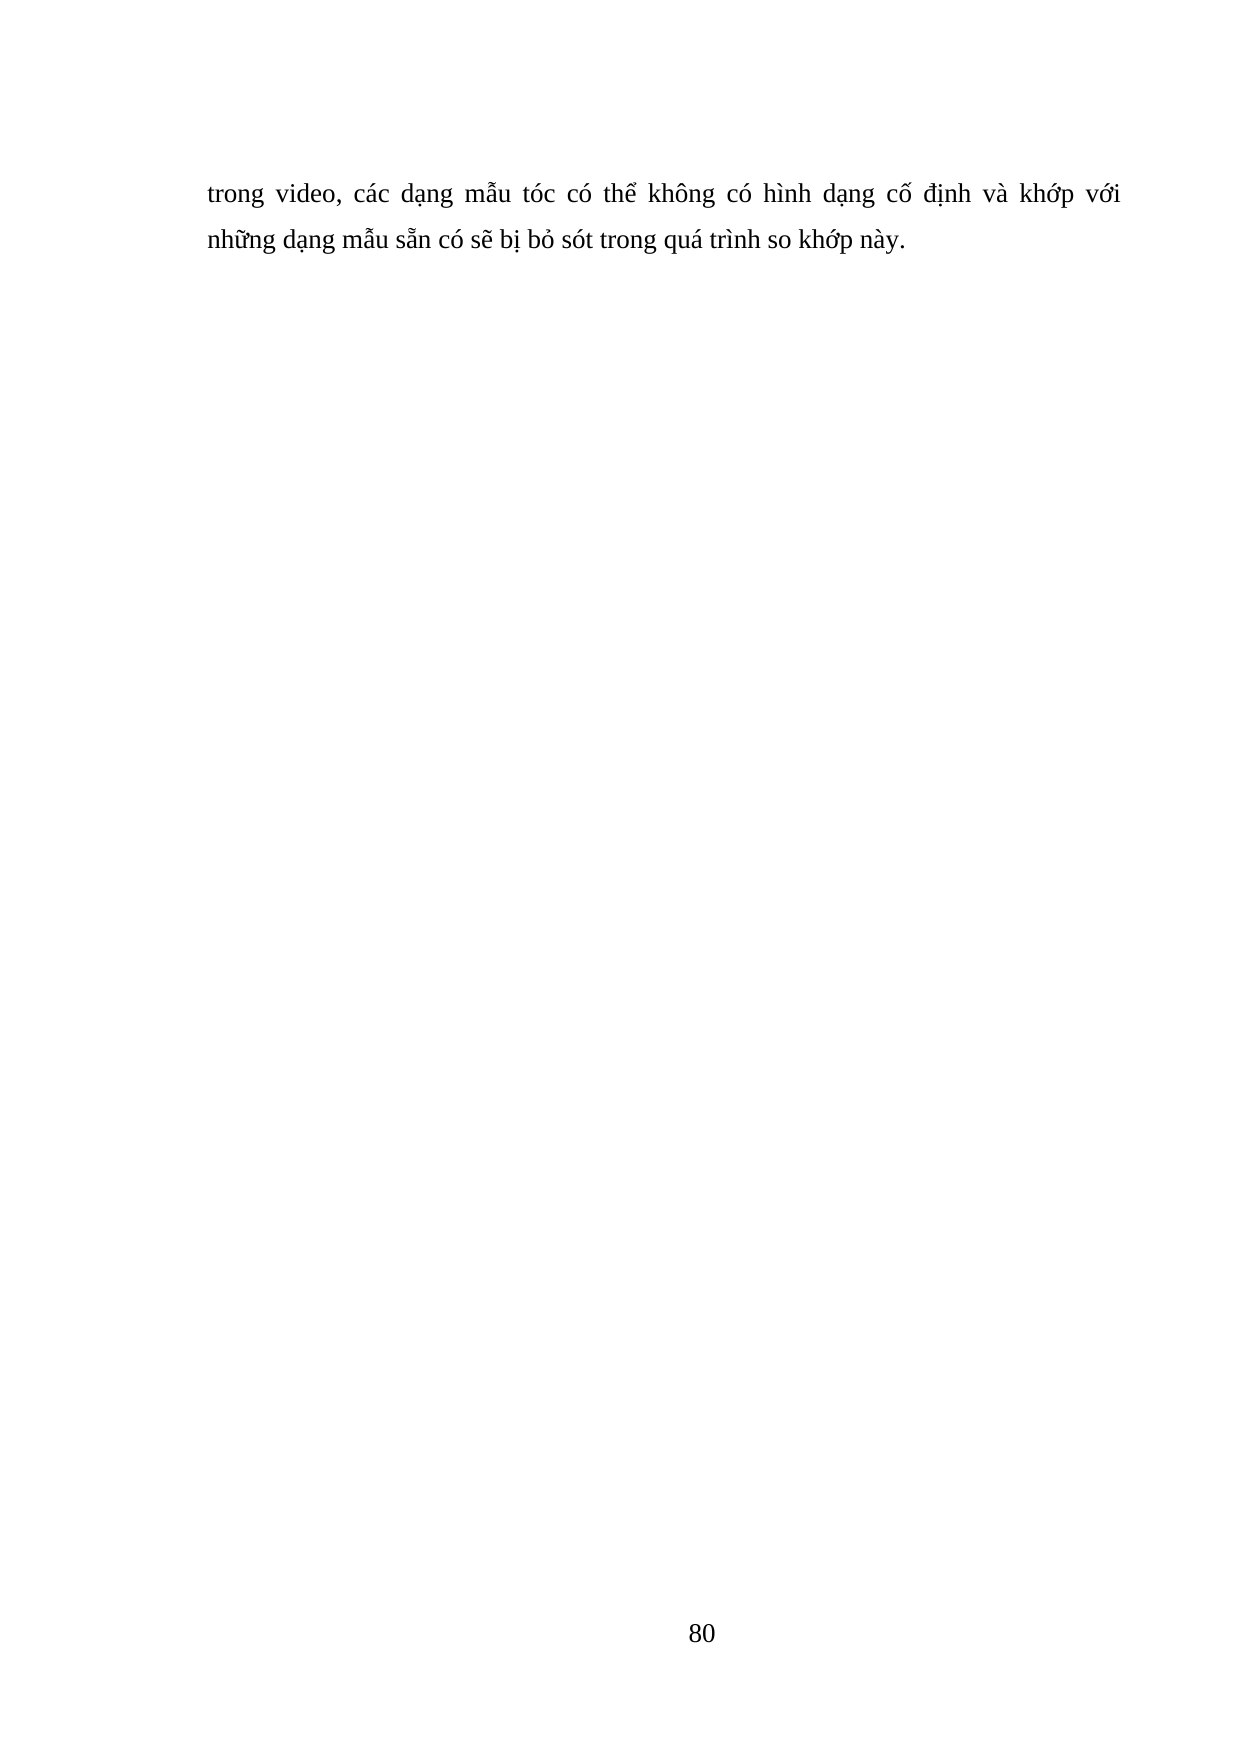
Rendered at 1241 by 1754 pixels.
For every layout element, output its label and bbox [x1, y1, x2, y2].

text [207, 177, 1122, 255]
